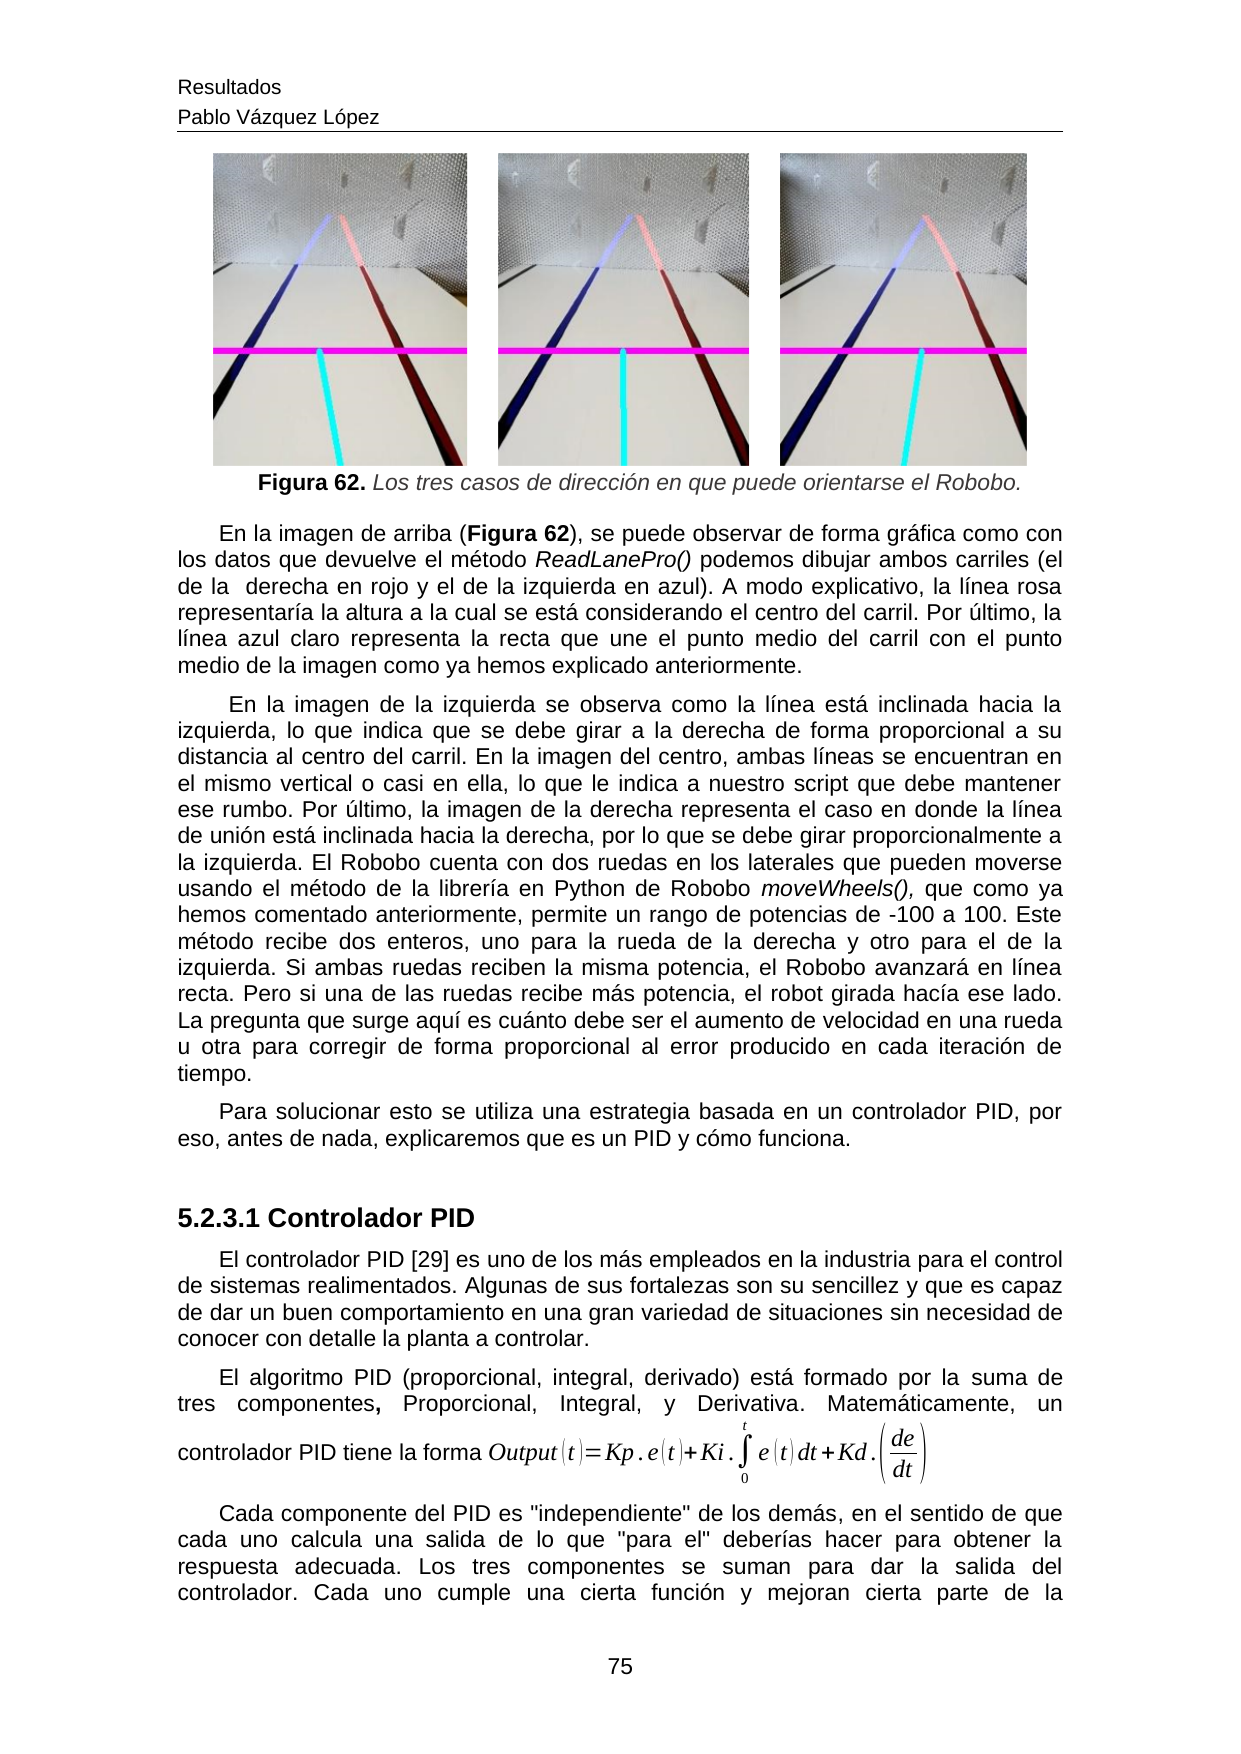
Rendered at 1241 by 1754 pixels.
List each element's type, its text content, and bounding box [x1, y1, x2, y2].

subtitle 5.2.3.1 Controlador PID [177, 1202, 1063, 1234]
picture [210, 147, 1031, 469]
text En la imagen de arriba (Figura 62), se puede observar de forma gráfica como con los datos que devuelve el método ReadLanePro() podemos dibujar ambos carriles (el de la derecha en rojo y el de la izquierda en azul). A modo explicativo, la línea rosa representaría la altura a la cual se está considerando el centro del carril. Por último, la línea azul claro representa la recta que une el punto medio del carril con el punto medio de la imagen como ya hemos explicado anteriormente. [177, 520, 1063, 678]
text En la imagen de la izquierda se observa como la línea está inclinada hacia la izquierda, lo que indica que se debe girar a la derecha de forma proporcional a su distancia al centro del carril. En la imagen del centro, ambas líneas se encuentran en el mismo vertical o casi en ella, lo que le indica a nuestro script que debe mantener ese rumbo. Por último, la imagen de la derecha representa el caso en donde la línea de unión está inclinada hacia la derecha, por lo que se debe girar proporcionalmente a la izquierda. El Robobo cuenta con dos ruedas en los laterales que pueden moverse usando el método de la librería en Python de Robobo moveWheels(), que como ya hemos comentado anteriormente, permite un rango de potencias de -100 a 100. Este método recibe dos enteros, uno para la rueda de la derecha y otro para el de la izquierda. Si ambas ruedas reciben la misma potencia, el Robobo avanzará en línea recta. Pero si una de las ruedas recibe más potencia, el robot girada hacía ese lado. La pregunta que surge aquí es cuánto debe ser el aumento de velocidad en una rueda u otra para corregir de forma proporcional al error producido en cada iteración de tiempo. [177, 691, 1063, 1086]
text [177, 1500, 1063, 1605]
text Para solucionar esto se utiliza una estrategia basada en un controlador PID, por eso, antes de nada, explicaremos que es un PID y cómo funciona. [177, 1098, 1063, 1151]
text Figura 62. Los tres casos de dirección en que puede orientarse el Robobo. [177, 468, 1063, 495]
text El algoritmo PID (proporcional, integral, derivado) está formado por la suma de tres componentes, Proporcional, Integral, y Derivativa. Matemáticamente, un controlador PID tiene la forma [177, 1364, 1063, 1487]
text El controlador PID [29] es uno de los más empleados en la industria para el control de sistemas realimentados. Algunas de sus fortalezas son su sencillez y que es capaz de dar un buen comportamiento en una gran variedad de situaciones sin necesidad de conocer con detalle la planta a controlar. [177, 1246, 1063, 1352]
